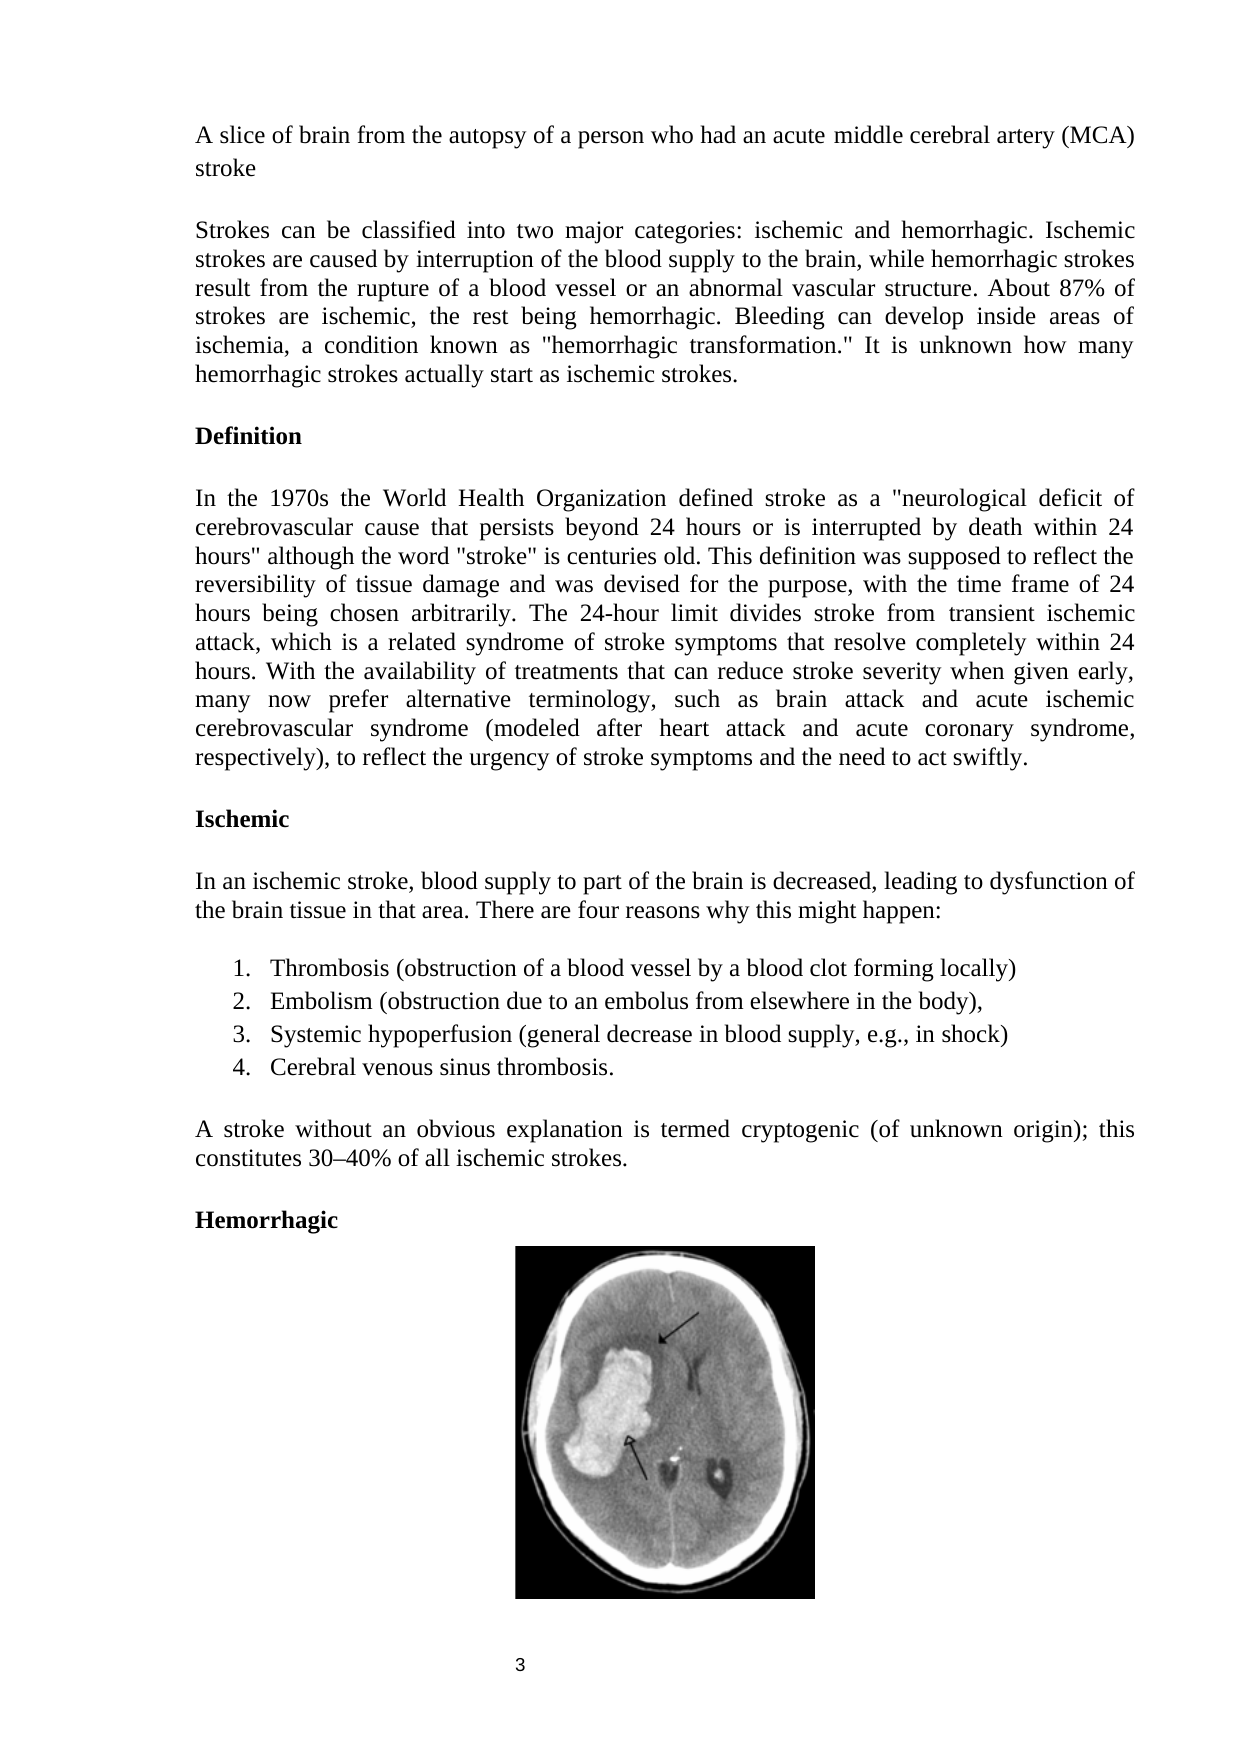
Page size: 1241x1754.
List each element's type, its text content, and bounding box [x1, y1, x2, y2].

list Cerebral venous sinus thrombosis. [232, 1052, 1135, 1081]
text In the 1970s the World Health Organization defined stroke as a "neurological deficit of cerebrovascular cause that persists beyond 24 hours or is interrupted by death within 24 hours" although the word "stroke" is centuries old. This definition was supposed to reflect the reversibility of tissue damage and was devised for the purpose, with the time frame of 24 hours being chosen arbitrarily. The 24-hour limit divides stroke from transient ischemic attack, which is a related syndrome of stroke symptoms that resolve completely within 24 hours. With the availability of treatments that can reduce stroke severity when given early, many now prefer alternative terminology, such as brain attack and acute ischemic cerebrovascular syndrome (modeled after heart attack and acute coronary syndrome, respectively), to reflect the urgency of stroke symptoms and the need to act swiftly. [195, 483, 1135, 771]
text Strokes can be classified into two major categories: ischemic and hemorrhagic. Ischemic strokes are caused by interruption of the blood supply to the brain, while hemorrhagic strokes result from the rupture of a blood vessel or an abnormal vascular structure. About 87% of strokes are ischemic, the rest being hemorrhagic. Bleeding can develop inside areas of ischemia, a condition known as "hemorrhagic transformation." It is unknown how many hemorrhagic strokes actually start as ischemic strokes. [195, 215, 1135, 388]
list Systemic hypoperfusion (general decrease in blood supply, e.g., in shock) [232, 1019, 1135, 1048]
text A slice of brain from the autopsy of a person who had an acute middle cerebral artery (MCA) stroke [195, 120, 1135, 182]
picture [515, 1246, 815, 1599]
subtitle Hemorrhagic [195, 1205, 1135, 1234]
subtitle Definition [195, 421, 1135, 450]
subtitle Ischemic [195, 804, 1135, 833]
text In an ischemic stroke, blood supply to part of the brain is decreased, leading to dysfunction of the brain tissue in that area. There are four reasons why this might happen: [195, 866, 1135, 924]
list Thrombosis (obstruction of a blood vessel by a blood clot forming locally) [232, 953, 1135, 982]
list Embolism (obstruction due to an embolus from elsewhere in the body), [232, 986, 1135, 1015]
text A stroke without an obvious explanation is termed cryptogenic (of unknown origin); this constitutes 30–40% of all ischemic strokes. [195, 1114, 1135, 1172]
